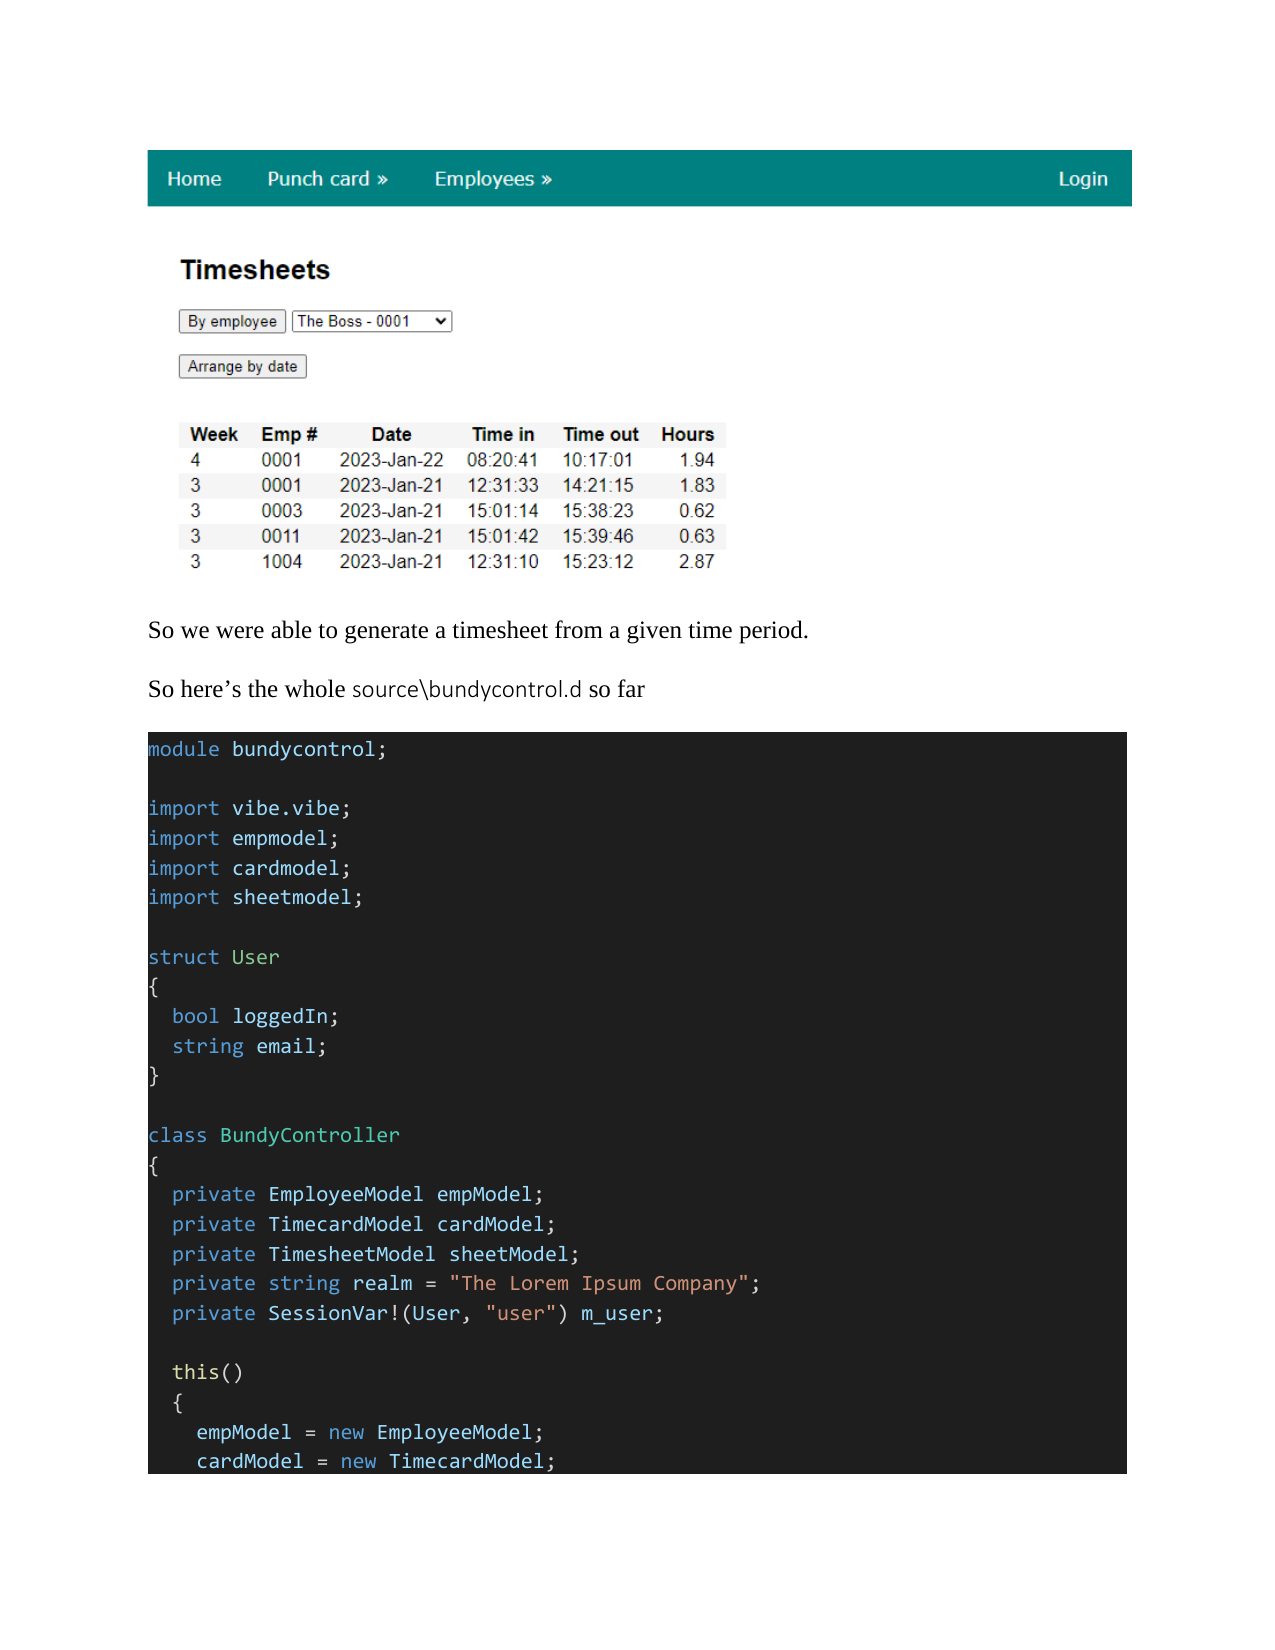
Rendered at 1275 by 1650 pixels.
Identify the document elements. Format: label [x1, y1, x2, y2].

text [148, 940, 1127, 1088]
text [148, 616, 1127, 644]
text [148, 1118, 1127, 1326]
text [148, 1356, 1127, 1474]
picture [147, 150, 1132, 587]
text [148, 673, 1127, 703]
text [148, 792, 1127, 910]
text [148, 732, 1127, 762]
